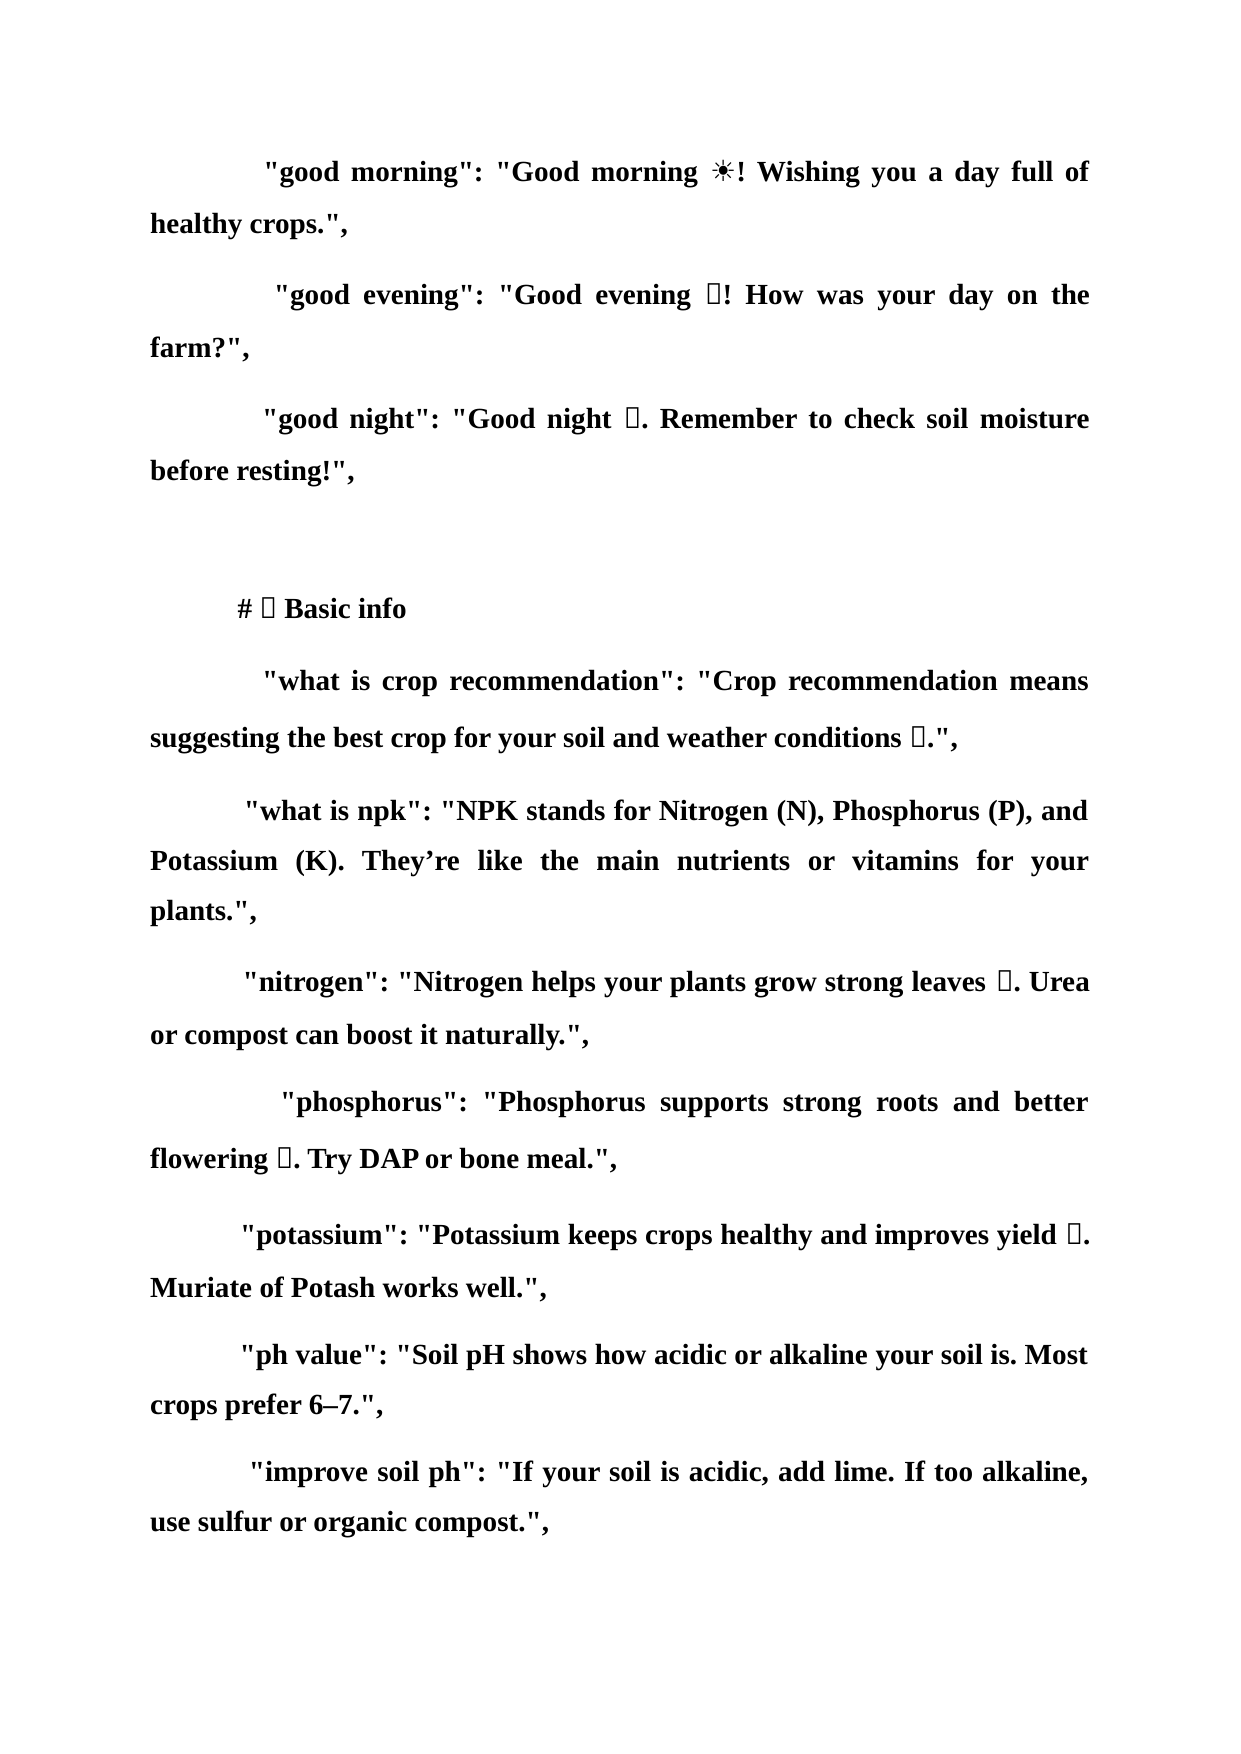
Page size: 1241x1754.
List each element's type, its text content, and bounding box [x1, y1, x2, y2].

text "good evening": "Good evening 🌇! How was your day on the farm?", [150, 273, 1090, 363]
text "what is npk": "NPK stands for Nitrogen (N), Phosphorus (P), and Potassium (K). They’re like the main nutrients or vitamins for your plants.", [150, 793, 1090, 927]
text "potassium": "Potassium keeps crops healthy and improves yield 🍅. Muriate of Potash works well.", [150, 1213, 1090, 1303]
text "nitrogen": "Nitrogen helps your plants grow strong leaves 🌿. Urea or compost can boost it naturally.", [150, 961, 1090, 1051]
text "ph value": "Soil pH shows how acidic or alkaline your soil is. Most crops prefer 6–7.", [150, 1337, 1090, 1421]
text "good morning": "Good morning ☀️! Wishing you a day full of healthy crops.", [150, 150, 1090, 240]
text "improve soil ph": "If your soil is acidic, add lime. If too alkaline, use sulfur or organic compost.", [150, 1454, 1090, 1538]
text "phosphorus": "Phosphorus supports strong roots and better flowering 🌸. Try DAP or bone meal.", [150, 1084, 1090, 1177]
text "good night": "Good night 🌙. Remember to check soil moisture before resting!", [150, 397, 1090, 487]
text "what is crop recommendation": "Crop recommendation means suggesting the best crop for your soil and weather conditions 🌱.", [150, 663, 1090, 756]
text # 🌾 Basic info [150, 587, 1090, 627]
